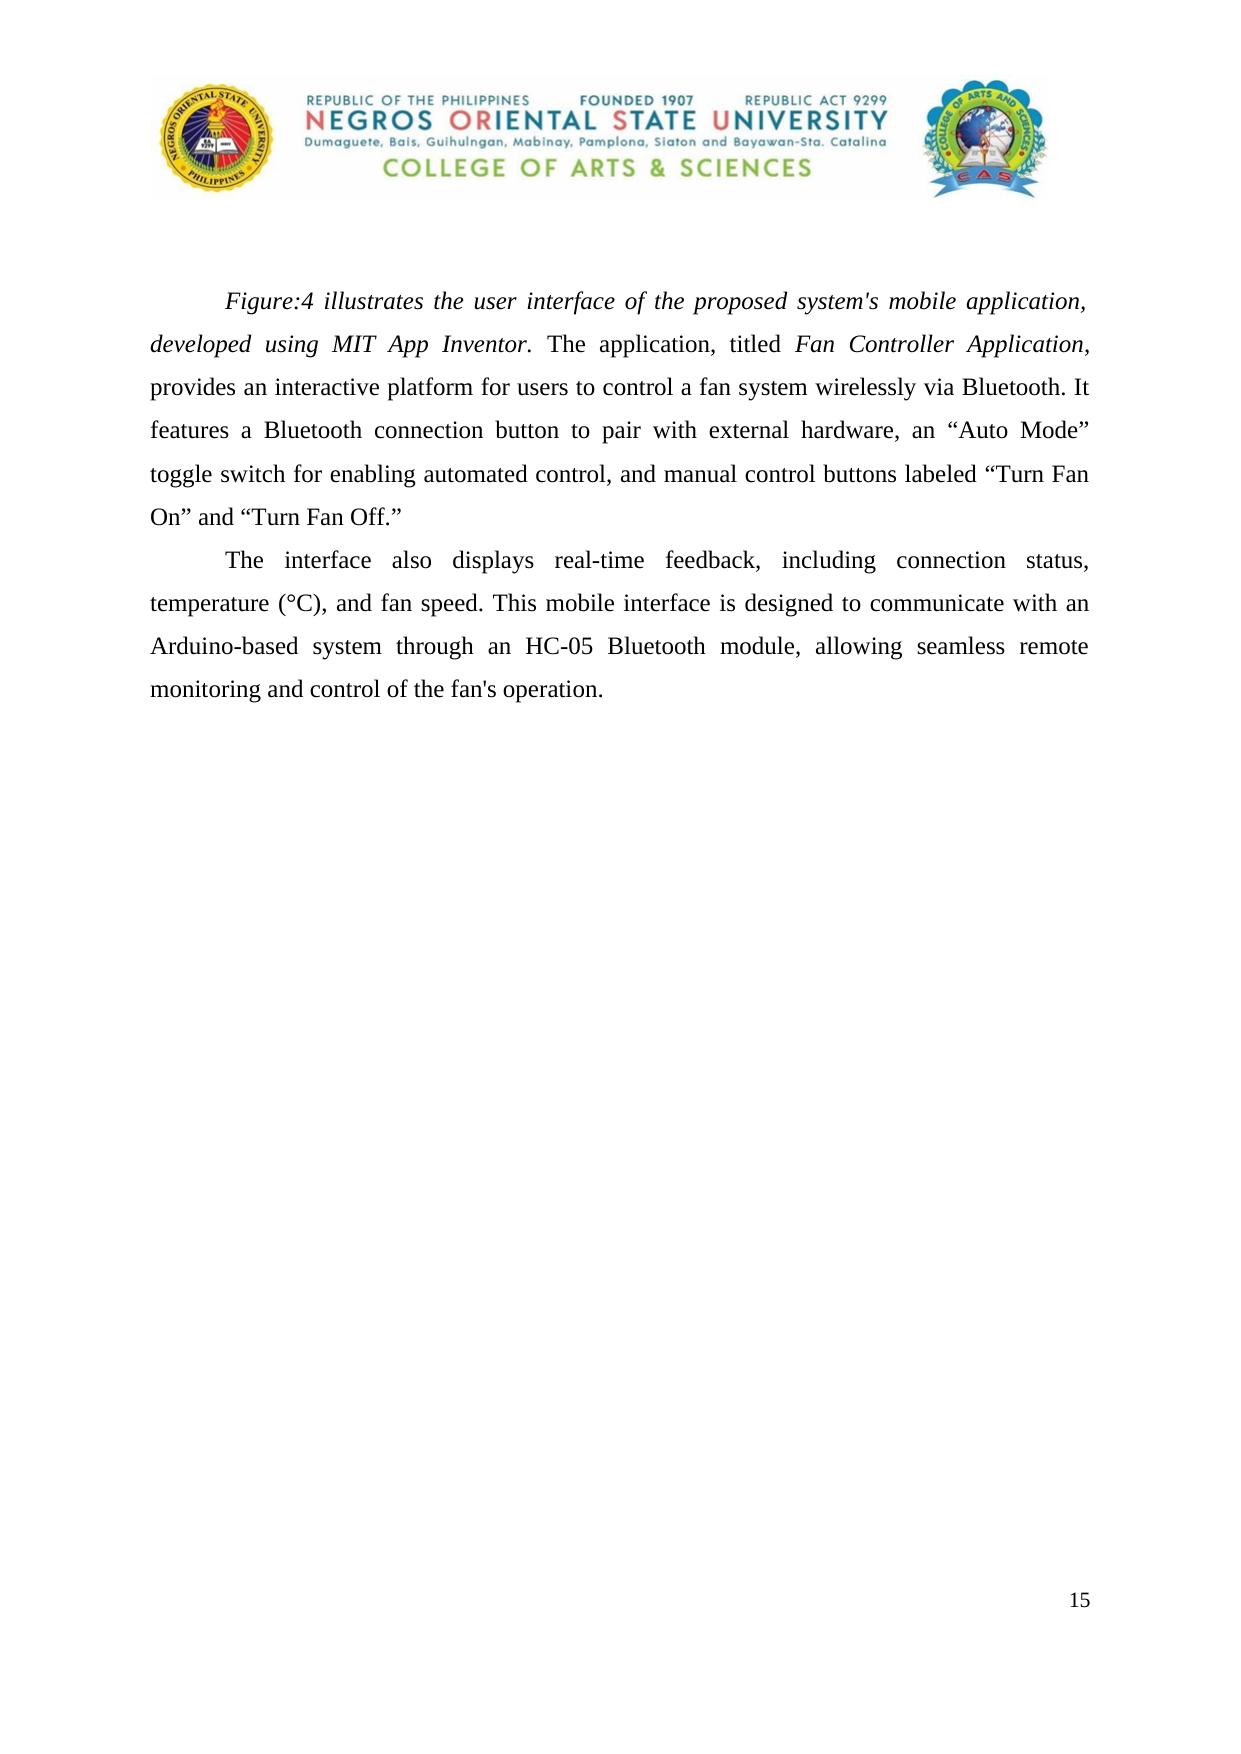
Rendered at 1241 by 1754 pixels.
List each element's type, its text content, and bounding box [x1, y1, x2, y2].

text The interface also displays real-time feedback, including connection status, temperature (°C), and fan speed. This mobile interface is designed to communicate with an Arduino-based system through an HC-05 Bluetooth module, allowing seamless remote monitoring and control of the fan's operation. [150, 545, 1090, 703]
text Figure:4 illustrates the user interface of the proposed system's mobile application, developed using MIT App Inventor. The application, titled Fan Controller Application, provides an interactive platform for users to control a fan system wirelessly via Bluetooth. It features a Bluetooth connection button to pair with external hardware, an “Auto Mode” toggle switch for enabling automated control, and manual control buttons labeled “Turn Fan On” and “Turn Fan Off.” [150, 286, 1090, 531]
picture [150, 75, 1050, 200]
